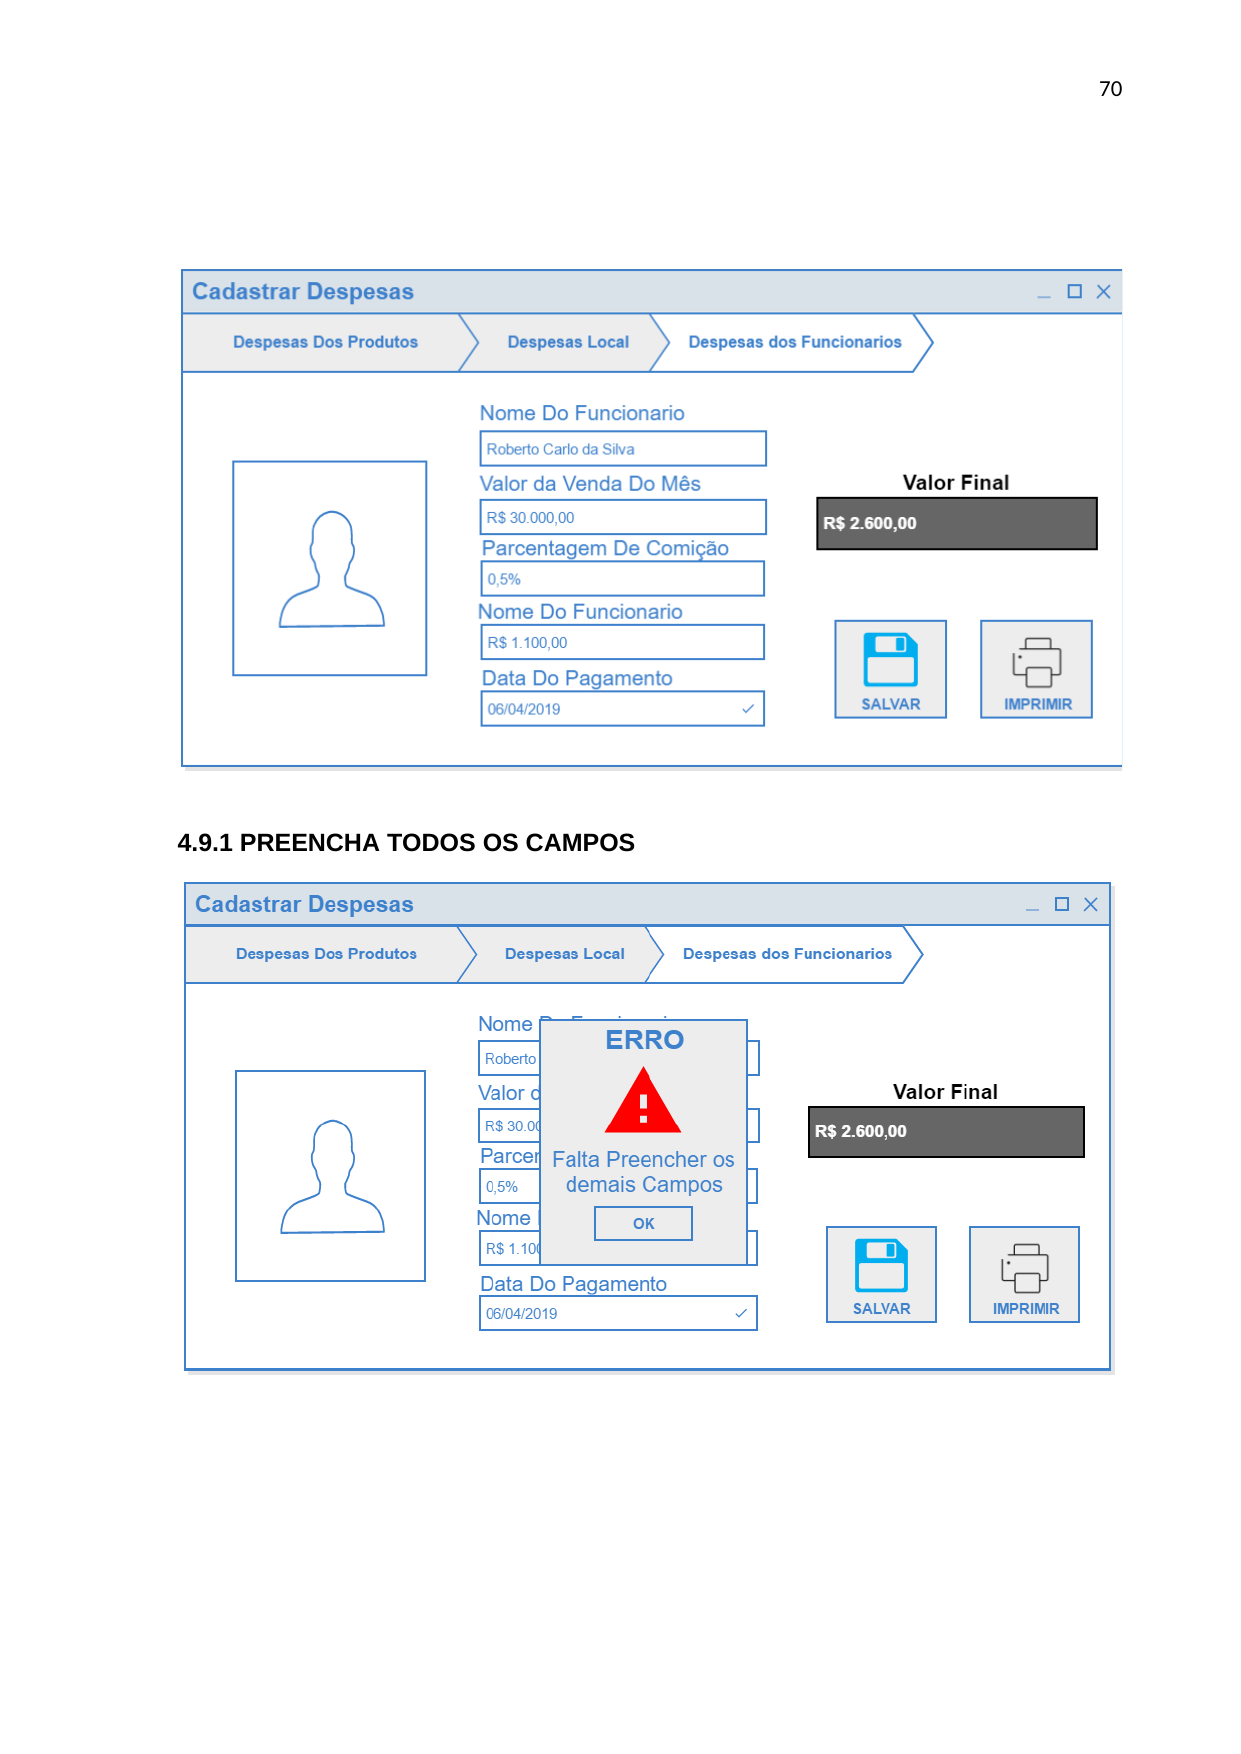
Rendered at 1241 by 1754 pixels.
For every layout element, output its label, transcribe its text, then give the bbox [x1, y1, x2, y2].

text 4.9.1 PREENCHA TODOS OS CAMPOS [177, 828, 1122, 857]
picture [177, 263, 1123, 771]
picture [177, 871, 1123, 1379]
